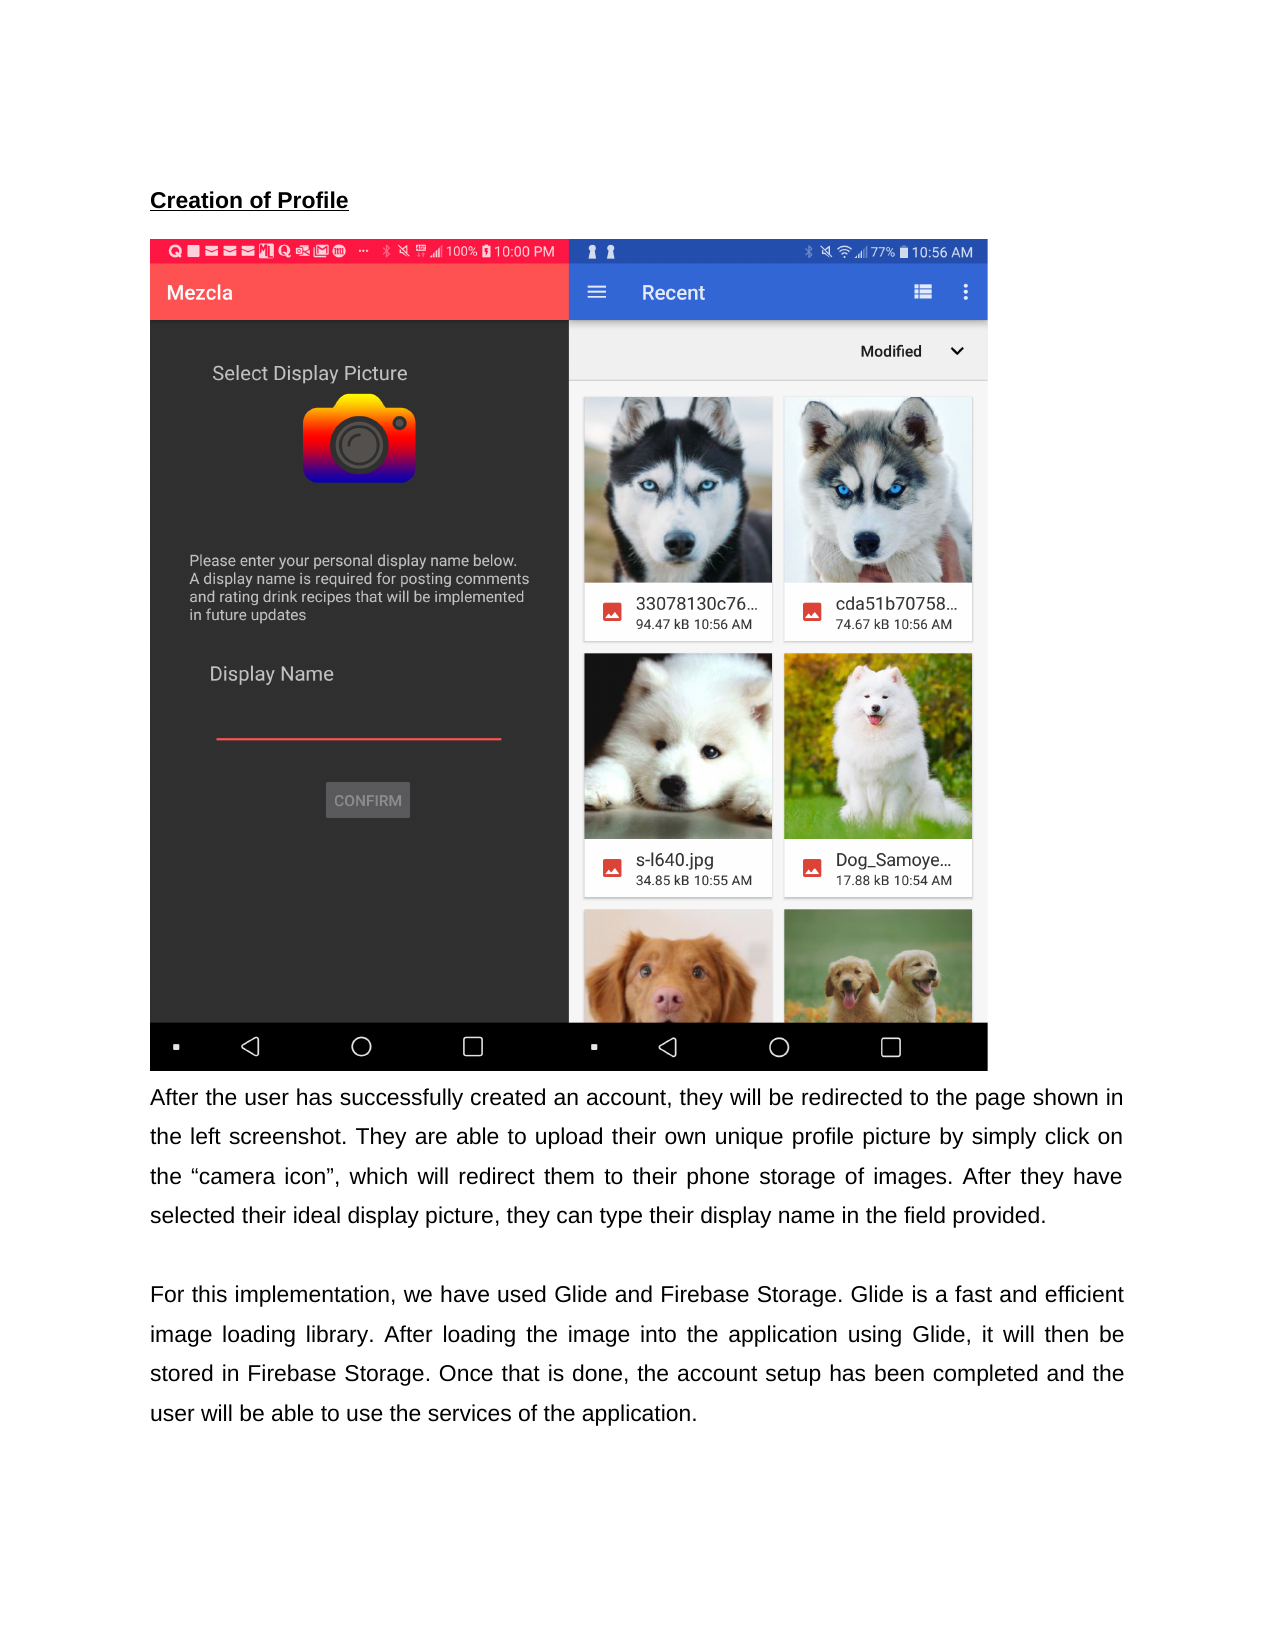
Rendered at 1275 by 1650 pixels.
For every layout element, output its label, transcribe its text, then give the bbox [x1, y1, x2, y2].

subtitle Creation of Profile [150, 187, 1125, 214]
picture [150, 239, 988, 1071]
text After the user has successfully created an account, they will be redirected to the page shown in the left screenshot. They are able to upload their own unique profile picture by simply click on the “camera icon”, which will redirect them to their phone storage of images. After they have selected their ideal display picture, they can type their display name in the field provided. [150, 1084, 1125, 1229]
text For this implementation, we have used Glide and Firebase Storage. Glide is a fast and efficient image loading library. After loading the image into the application using Glide, it will then be stored in Firebase Storage. Once that is done, the account setup has been completed and the user will be able to use the services of the application. [150, 1281, 1125, 1426]
